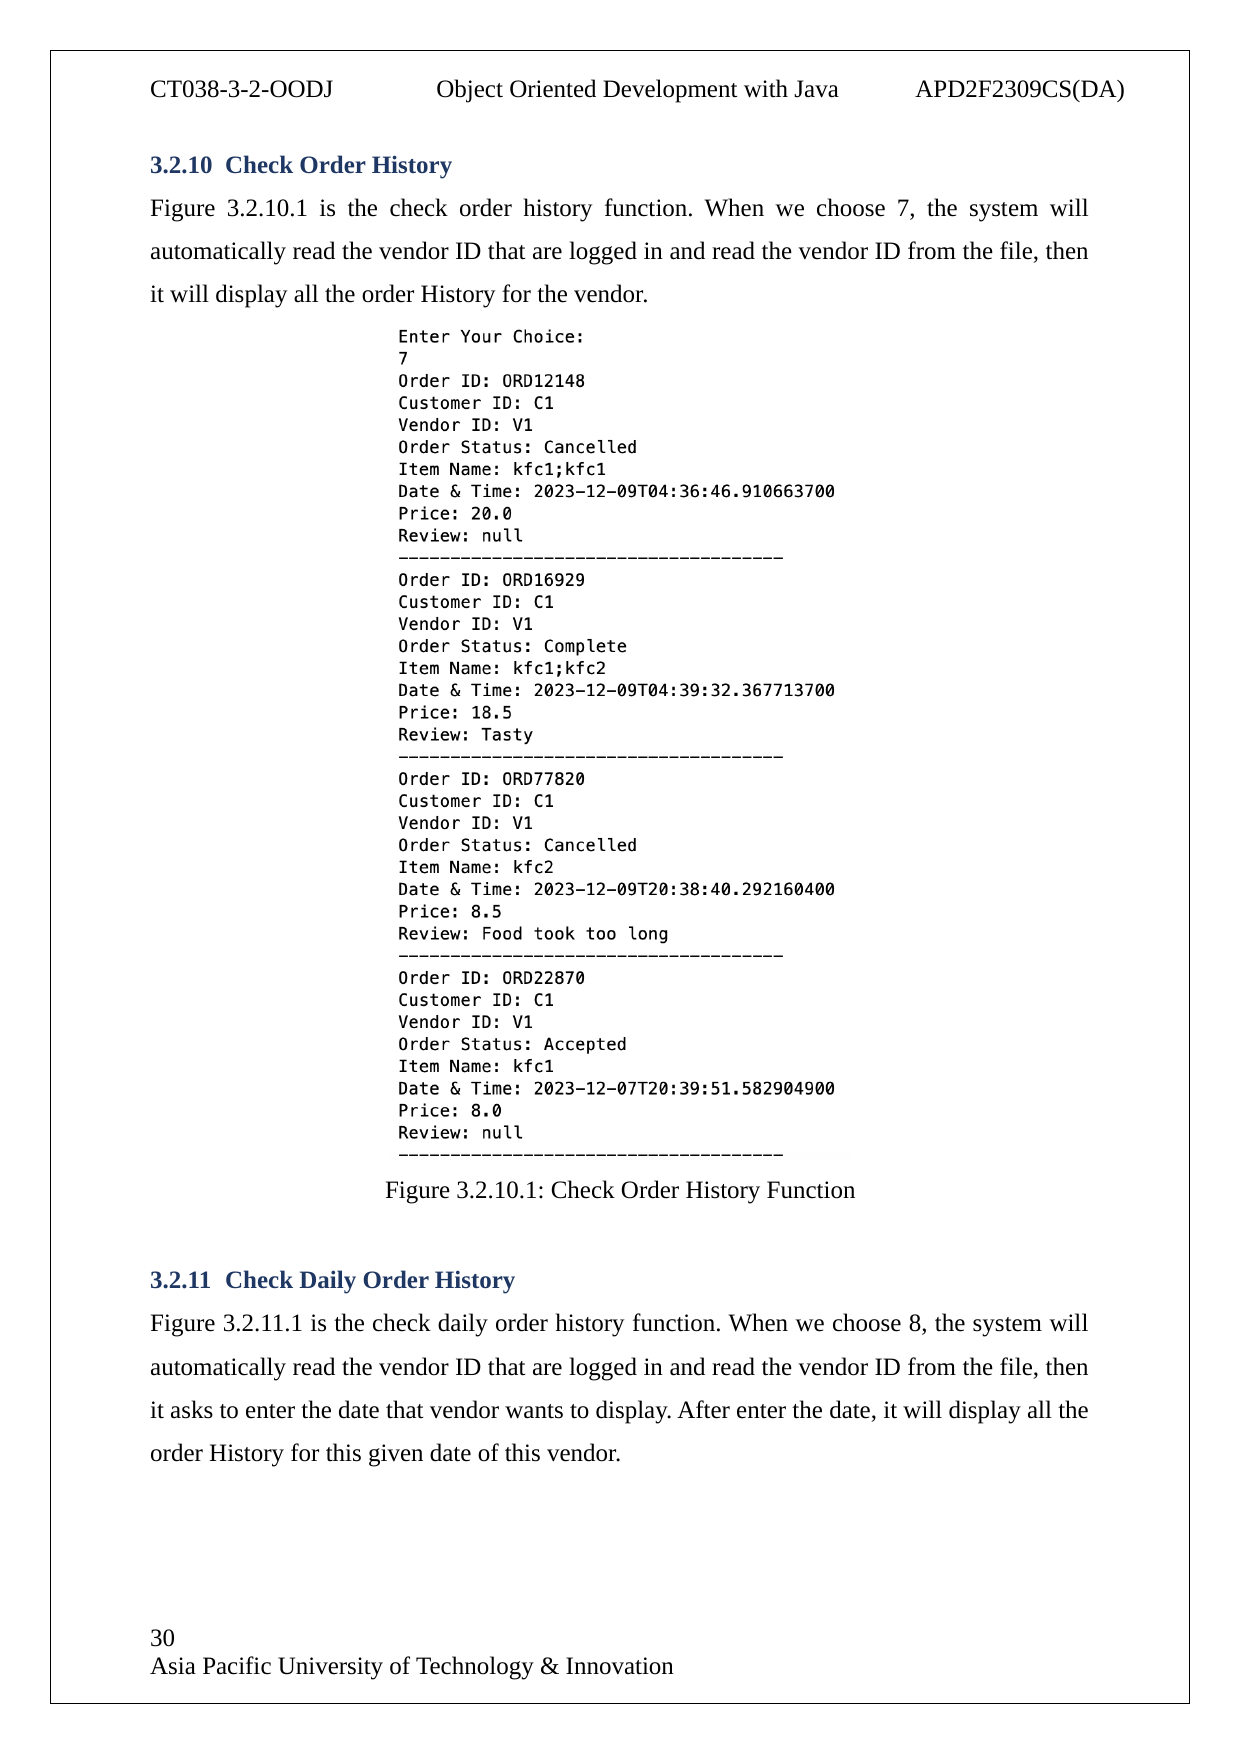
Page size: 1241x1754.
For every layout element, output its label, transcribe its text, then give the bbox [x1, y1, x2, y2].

text Figure 3.2.11.1 is the check daily order history function. When we choose 8, the system will automatically read the vendor ID that are logged in and read the vendor ID from the file, then it asks to enter the date that vendor wants to display. After enter the date, it will display all the order History for this given date of this vendor. [150, 1308, 1090, 1467]
subtitle 3.2.11 Check Daily Order History [150, 1265, 1090, 1294]
picture [388, 322, 852, 1161]
text Figure 3.2.10.1 is the check order history function. When we choose 7, the system will automatically read the vendor ID that are logged in and read the vendor ID from the file, then it will display all the order History for the vendor. [150, 193, 1090, 308]
text Figure 3.2.10.1: Check Order History Function [150, 1175, 1090, 1204]
subtitle 3.2.10 Check Order History [150, 150, 1090, 179]
